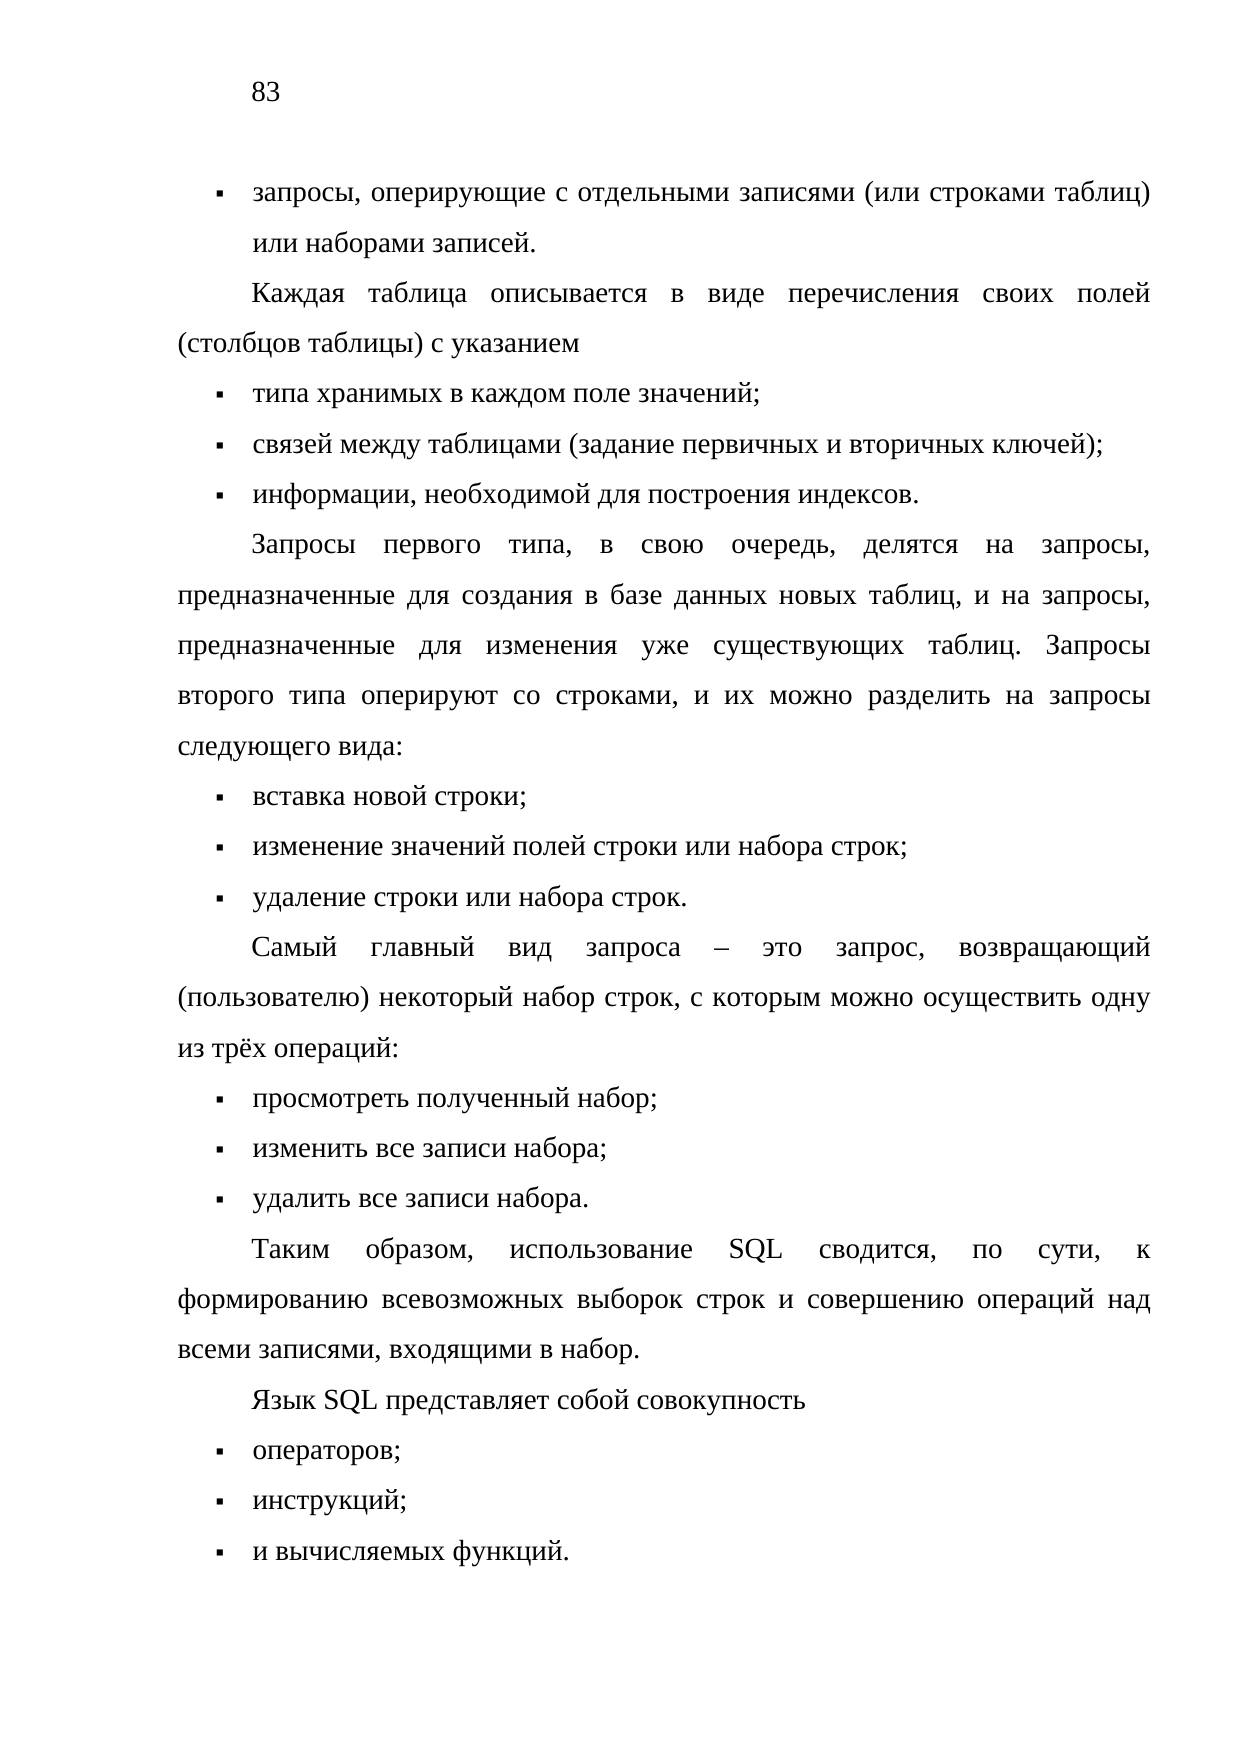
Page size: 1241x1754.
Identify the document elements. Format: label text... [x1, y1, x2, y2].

list удаление строки или набора строк. [215, 879, 1152, 912]
list и вычисляемых функций. [215, 1533, 1152, 1566]
list информации, необходимой для построения индексов. [215, 476, 1152, 510]
text Самый главный вид запроса – это запрос, возвращающий (пользователю) некоторый набор строк, с которым можно осуществить одну из трёх операций: [177, 929, 1152, 1063]
text Каждая таблица описывается в виде перечисления своих полей (столбцов таблицы) с указанием [177, 275, 1152, 359]
list вставка новой строки; [215, 778, 1152, 812]
list просмотреть полученный набор; [215, 1080, 1152, 1113]
list операторов; [215, 1432, 1152, 1466]
list запросы, оперирующие с отдельными записями (или строками таблиц) или наборами записей. [215, 174, 1152, 258]
text Таким образом, использование SQL сводится, по сути, к формированию всевозможных выборок строк и совершению операций над всеми записями, входящими в набор. [177, 1231, 1152, 1365]
list инструкций; [215, 1482, 1152, 1516]
text Запросы первого типа, в свою очередь, делятся на запросы, предназначенные для создания в базе данных новых таблиц, и на запросы, предназначенные для изменения уже существующих таблиц. Запросы второго типа оперируют со строками, и их можно разделить на запросы следующего вида: [177, 527, 1152, 761]
list связей между таблицами (задание первичных и вторичных ключей); [215, 426, 1152, 459]
text Язык SQL представляет собой совокупность [177, 1382, 1152, 1415]
list изменение значений полей строки или набора строк; [215, 828, 1152, 862]
list изменить все записи набора; [215, 1130, 1152, 1164]
list типа хранимых в каждом поле значений; [215, 376, 1152, 409]
list удалить все записи набора. [215, 1181, 1152, 1214]
